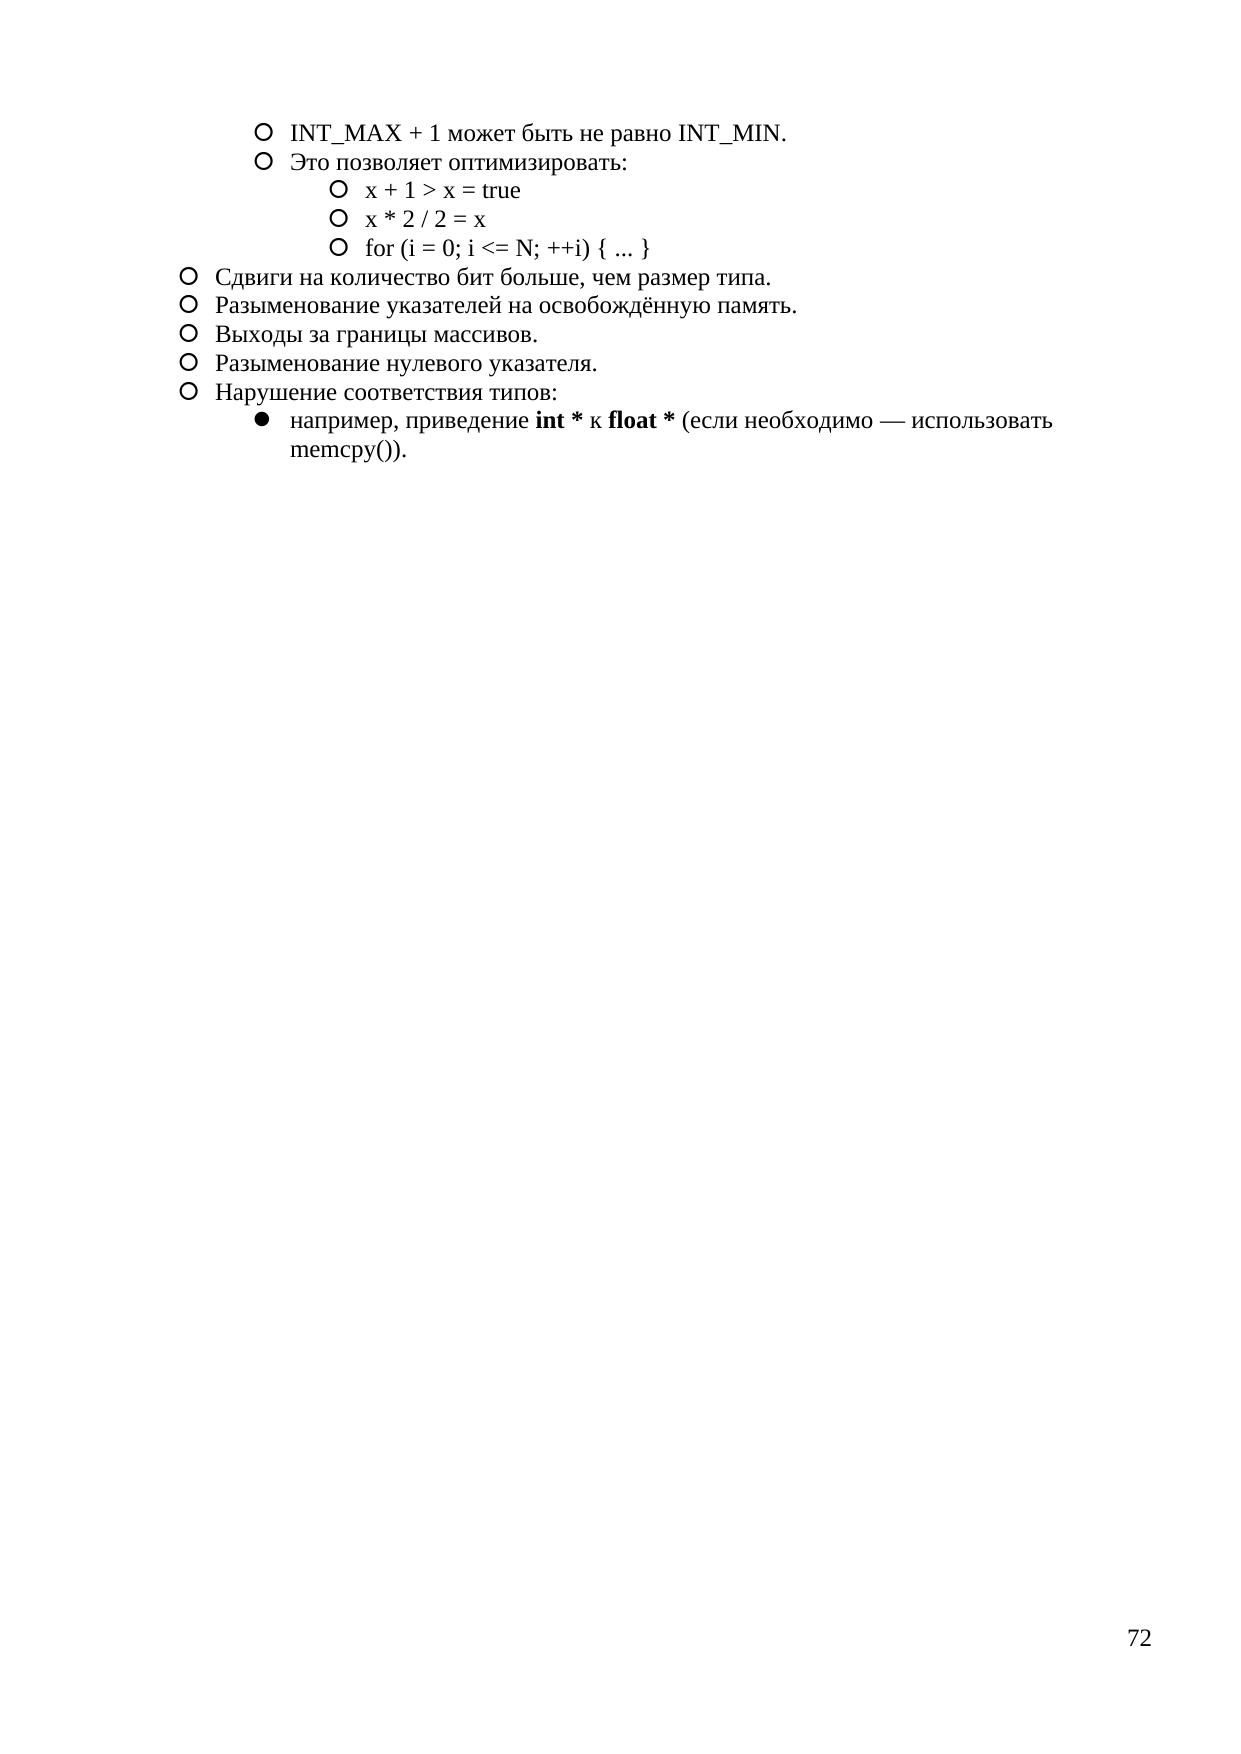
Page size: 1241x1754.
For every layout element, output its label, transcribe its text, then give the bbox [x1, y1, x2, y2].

list Разыменование указателей на освобождённую память. [177, 291, 1152, 319]
list Это позволяет оптимизировать: [252, 147, 1152, 176]
list for (i = 0; i <= N; ++i) { ... } [327, 233, 1152, 262]
list Выходы за границы массивов. [177, 319, 1152, 348]
list INT_MAX + 1 может быть не равно INT_MIN. [252, 118, 1152, 147]
list Сдвиги на количество бит больше, чем размер типа. [177, 262, 1152, 291]
list x + 1 > x = true [327, 176, 1152, 204]
list x * 2 / 2 = x [327, 204, 1152, 233]
list Разыменование нулевого указателя. [177, 348, 1152, 377]
list например, приведение int * к float * (если необходимо — использовать memcpy()). [252, 406, 1152, 463]
list Нарушение соответствия типов: [177, 377, 1152, 406]
